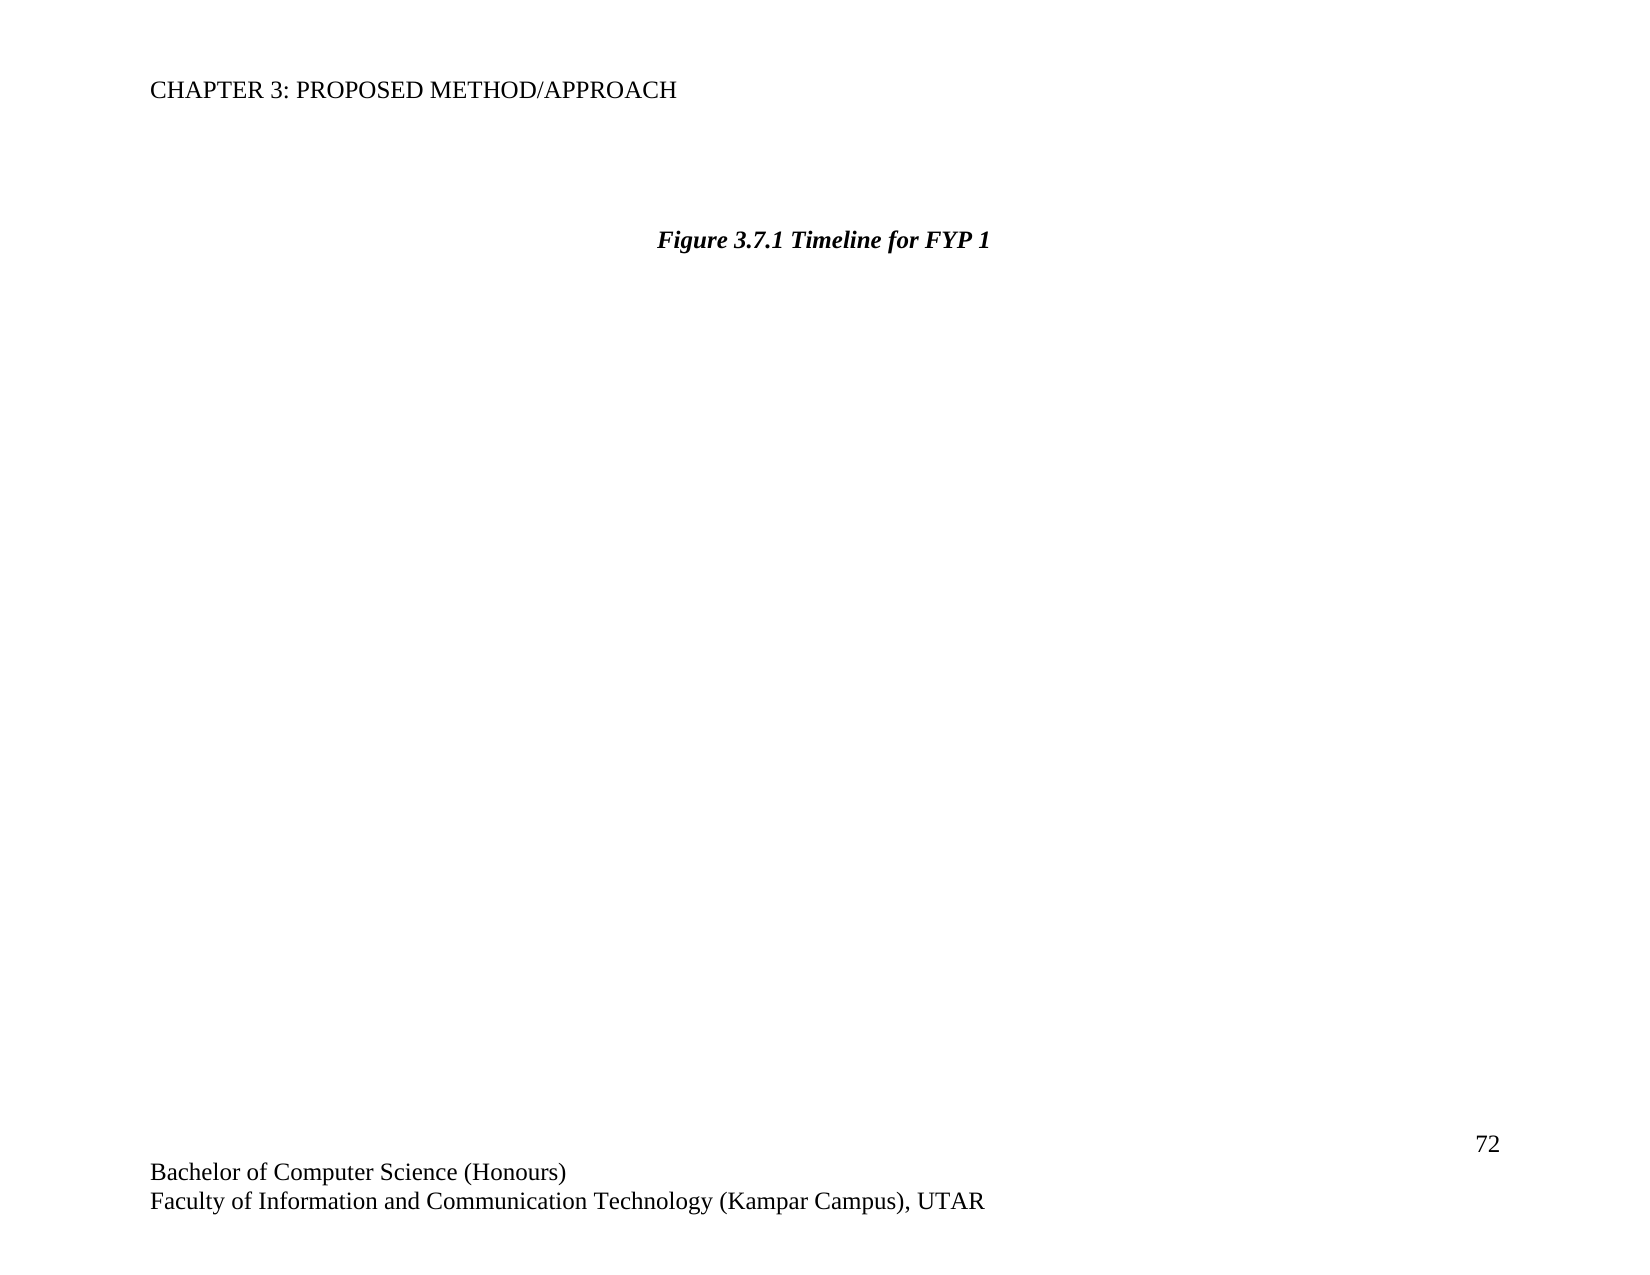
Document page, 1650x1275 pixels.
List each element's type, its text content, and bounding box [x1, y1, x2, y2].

text Figure 3.7.1 Timeline for FYP 1 [150, 225, 1500, 254]
